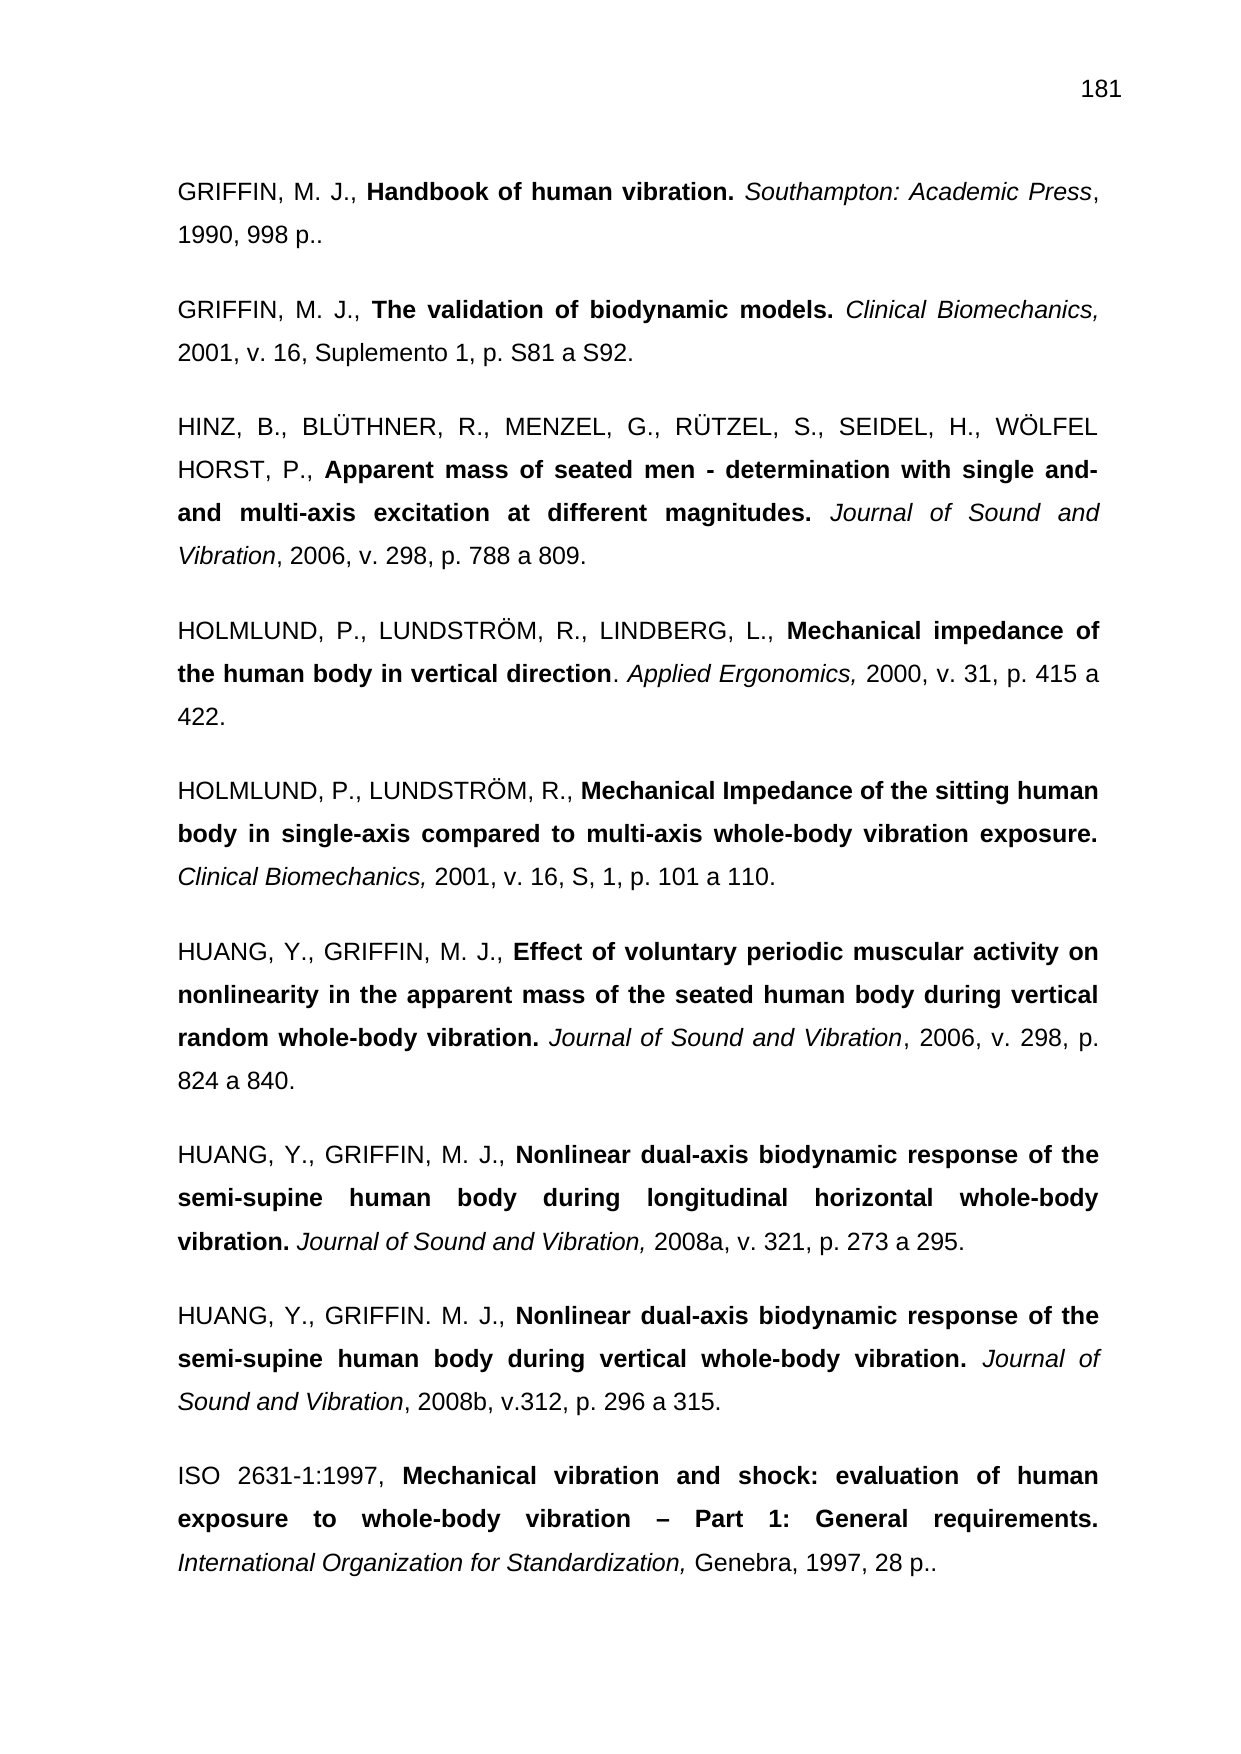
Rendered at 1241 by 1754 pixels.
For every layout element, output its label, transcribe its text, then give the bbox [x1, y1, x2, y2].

table_cell GRIFFIN, M. J., The validation of biodynamic models. Clinical Biomechanics, 2001, v. 16, Suplemento 1, p. S81 a S92. [166, 295, 1111, 412]
table_cell HUANG, Y., GRIFFIN, M. J., Effect of voluntary periodic muscular activity on nonlinearity in the apparent mass of the seated human body during vertical random whole-body vibration. Journal of Sound and Vibration, 2006, v. 298, p. 824 a 840. [166, 937, 1111, 1140]
table_cell ISO 2631-1:1997, Mechanical vibration and shock: evaluation of human exposure to whole-body vibration – Part 1: General requirements. International Organization for Standardization, Genebra, 1997, 28 p.. [166, 1461, 1111, 1622]
table_cell HUANG, Y., GRIFFIN. M. J., Nonlinear dual-axis biodynamic response of the semi-supine human body during vertical whole-body vibration. Journal of Sound and Vibration, 2008b, v.312, p. 296 a 315. [166, 1301, 1111, 1461]
table_cell HINZ, B., BLÜTHNER, R., MENZEL, G., RÜTZEL, S., SEIDEL, H., WÖLFEL HORST, P., Apparent mass of seated men - determination with single and- and multi-axis excitation at different magnitudes. Journal of Sound and Vibration, 2006, v. 298, p. 788 a 809. [166, 412, 1111, 616]
table_cell HUANG, Y., GRIFFIN, M. J., Nonlinear dual-axis biodynamic response of the semi-supine human body during longitudinal horizontal whole-body vibration. Journal of Sound and Vibration, 2008a, v. 321, p. 273 a 295. [166, 1140, 1111, 1301]
table_cell GRIFFIN, M. J., Handbook of human vibration. Southampton: Academic Press, 1990, 998 p.. [166, 177, 1111, 294]
table_cell HOLMLUND, P., LUNDSTRÖM, R., Mechanical Impedance of the sitting human body in single-axis compared to multi-axis whole-body vibration exposure. Clinical Biomechanics, 2001, v. 16, S, 1, p. 101 a 110. [166, 776, 1111, 937]
table_cell HOLMLUND, P., LUNDSTRÖM, R., LINDBERG, L., Mechanical impedance of the human body in vertical direction. Applied Ergonomics, 2000, v. 31, p. 415 a 422. [166, 616, 1111, 776]
